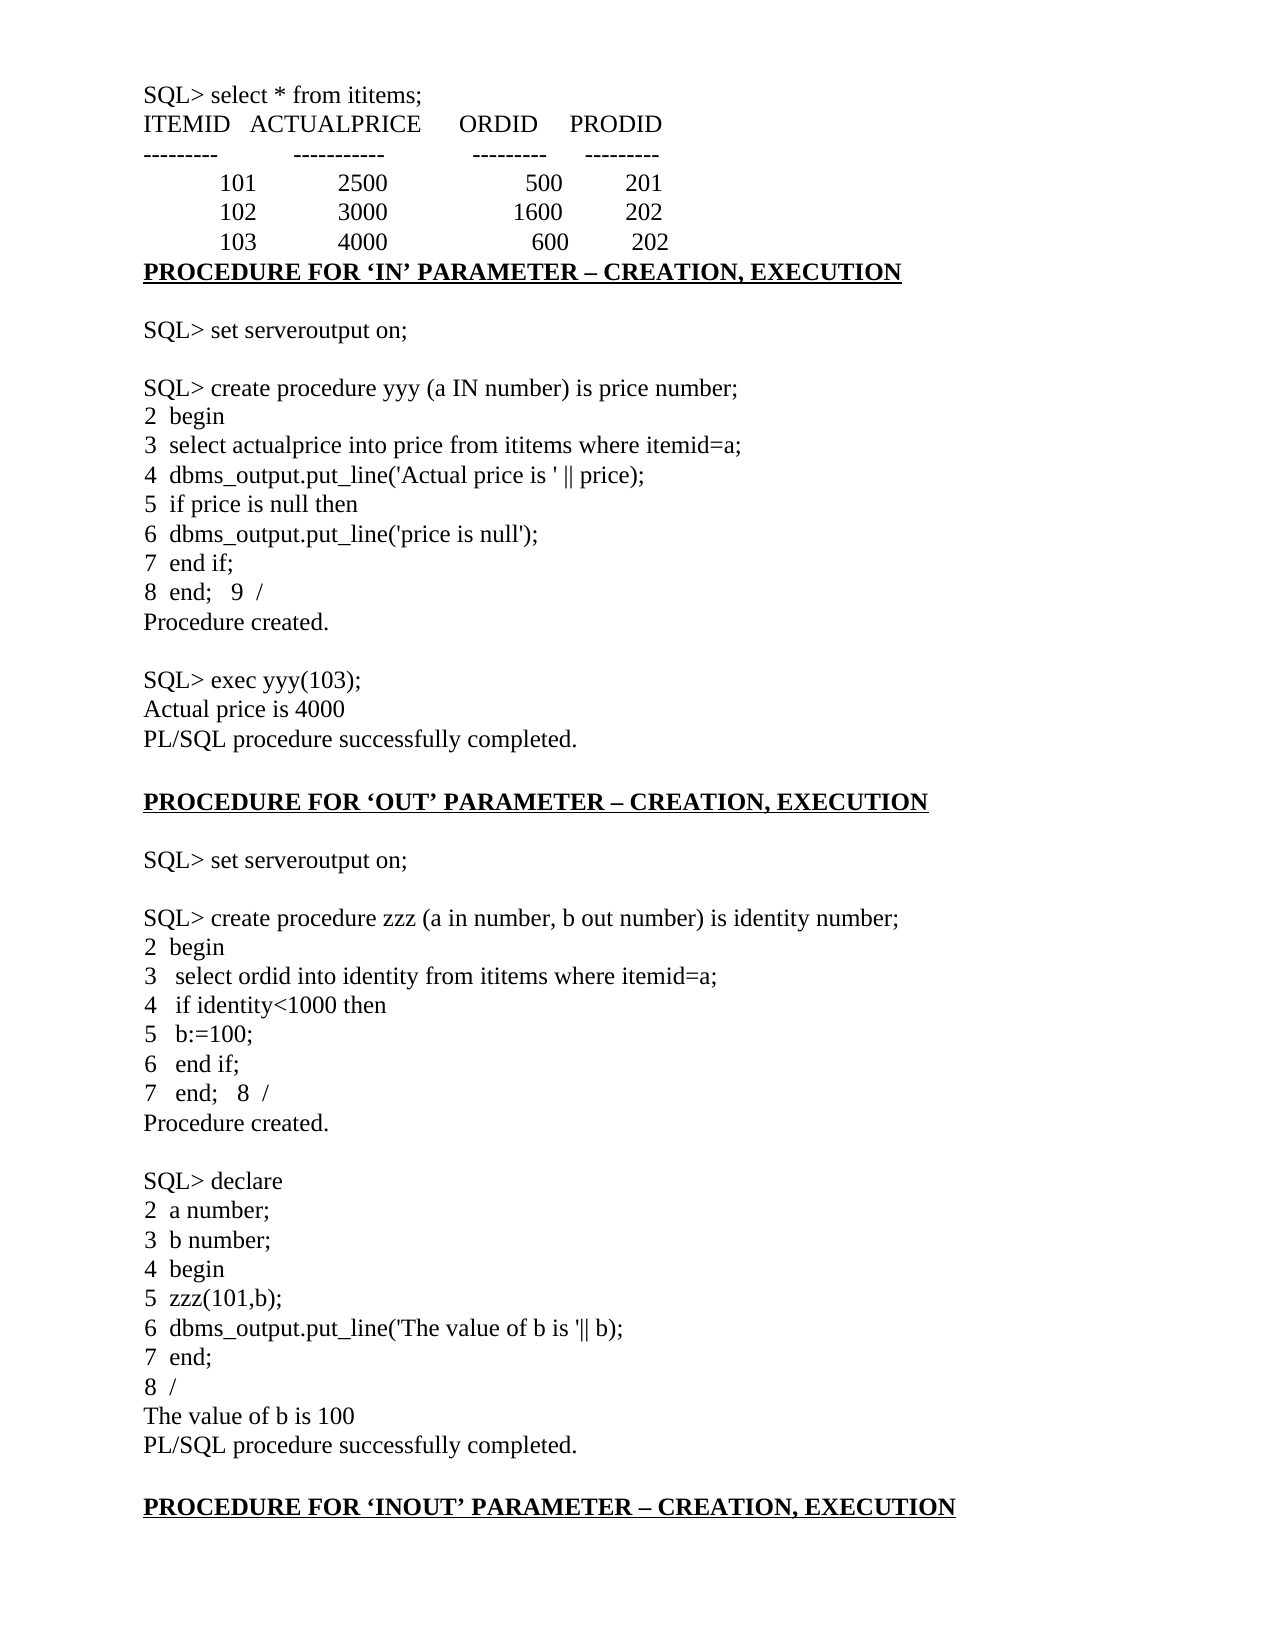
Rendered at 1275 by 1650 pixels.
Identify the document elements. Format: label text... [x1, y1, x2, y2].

list begin [144, 1255, 1145, 1283]
text SQL> declare [143, 1167, 1145, 1195]
text PROCEDURE FOR ‘IN’ PARAMETER – CREATION, EXECUTION [143, 257, 1146, 286]
list b number; [144, 1226, 1145, 1254]
list end if; [144, 1050, 1145, 1078]
text Procedure created. [143, 608, 1145, 636]
list end; 9 / [144, 579, 1145, 606]
text SQL> select * from ititems; [143, 81, 1145, 109]
list select actualprice into price from ititems where itemid=a; [144, 432, 1145, 459]
list end if; [144, 549, 1145, 577]
text SQL> create procedure yyy (a IN number) is price number; 2 begin [143, 374, 758, 430]
list zzz(101,b); [144, 1284, 1145, 1312]
text SQL> create procedure zzz (a in number, b out number) is identity number; 2 begin [143, 905, 920, 960]
text SQL> set serveroutput on; [143, 846, 1145, 874]
text Procedure created. [143, 1109, 1145, 1137]
list dbms_output.put_line('Actual price is ' || price); [144, 461, 1145, 489]
text PL/SQL procedure successfully completed. [143, 725, 1145, 753]
text The value of b is 100 [143, 1402, 1145, 1430]
text SQL> set serveroutput on; [143, 316, 1145, 344]
text SQL> exec yyy(103); [143, 666, 1145, 694]
list if price is null then [144, 491, 1145, 518]
text ITEMID ACTUALPRICE ORDID PRODID [143, 110, 1145, 138]
list b:=100; [144, 1021, 1145, 1048]
list / [144, 1373, 1145, 1401]
text PROCEDURE FOR ‘INOUT’ PARAMETER – CREATION, EXECUTION [143, 1492, 1146, 1520]
list dbms_output.put_line('price is null'); [144, 520, 1145, 548]
list if identity<1000 then [144, 991, 1145, 1019]
text Actual price is 4000 [143, 696, 1145, 723]
list end; 8 / [144, 1079, 1145, 1107]
list end; [144, 1343, 1145, 1371]
list 3000 1600 202 [219, 198, 1145, 226]
text PROCEDURE FOR ‘OUT’ PARAMETER – CREATION, EXECUTION [143, 787, 1146, 816]
list dbms_output.put_line('The value of b is '|| b); [144, 1314, 1145, 1342]
list 4000 600 202 [219, 228, 1145, 256]
list a number; [144, 1196, 1145, 1224]
list 2500 500 201 [219, 169, 1145, 197]
text PL/SQL procedure successfully completed. [143, 1431, 1145, 1459]
text --------- ----------- --------- --------- [143, 140, 1145, 168]
list select ordid into identity from ititems where itemid=a; [144, 962, 1145, 990]
